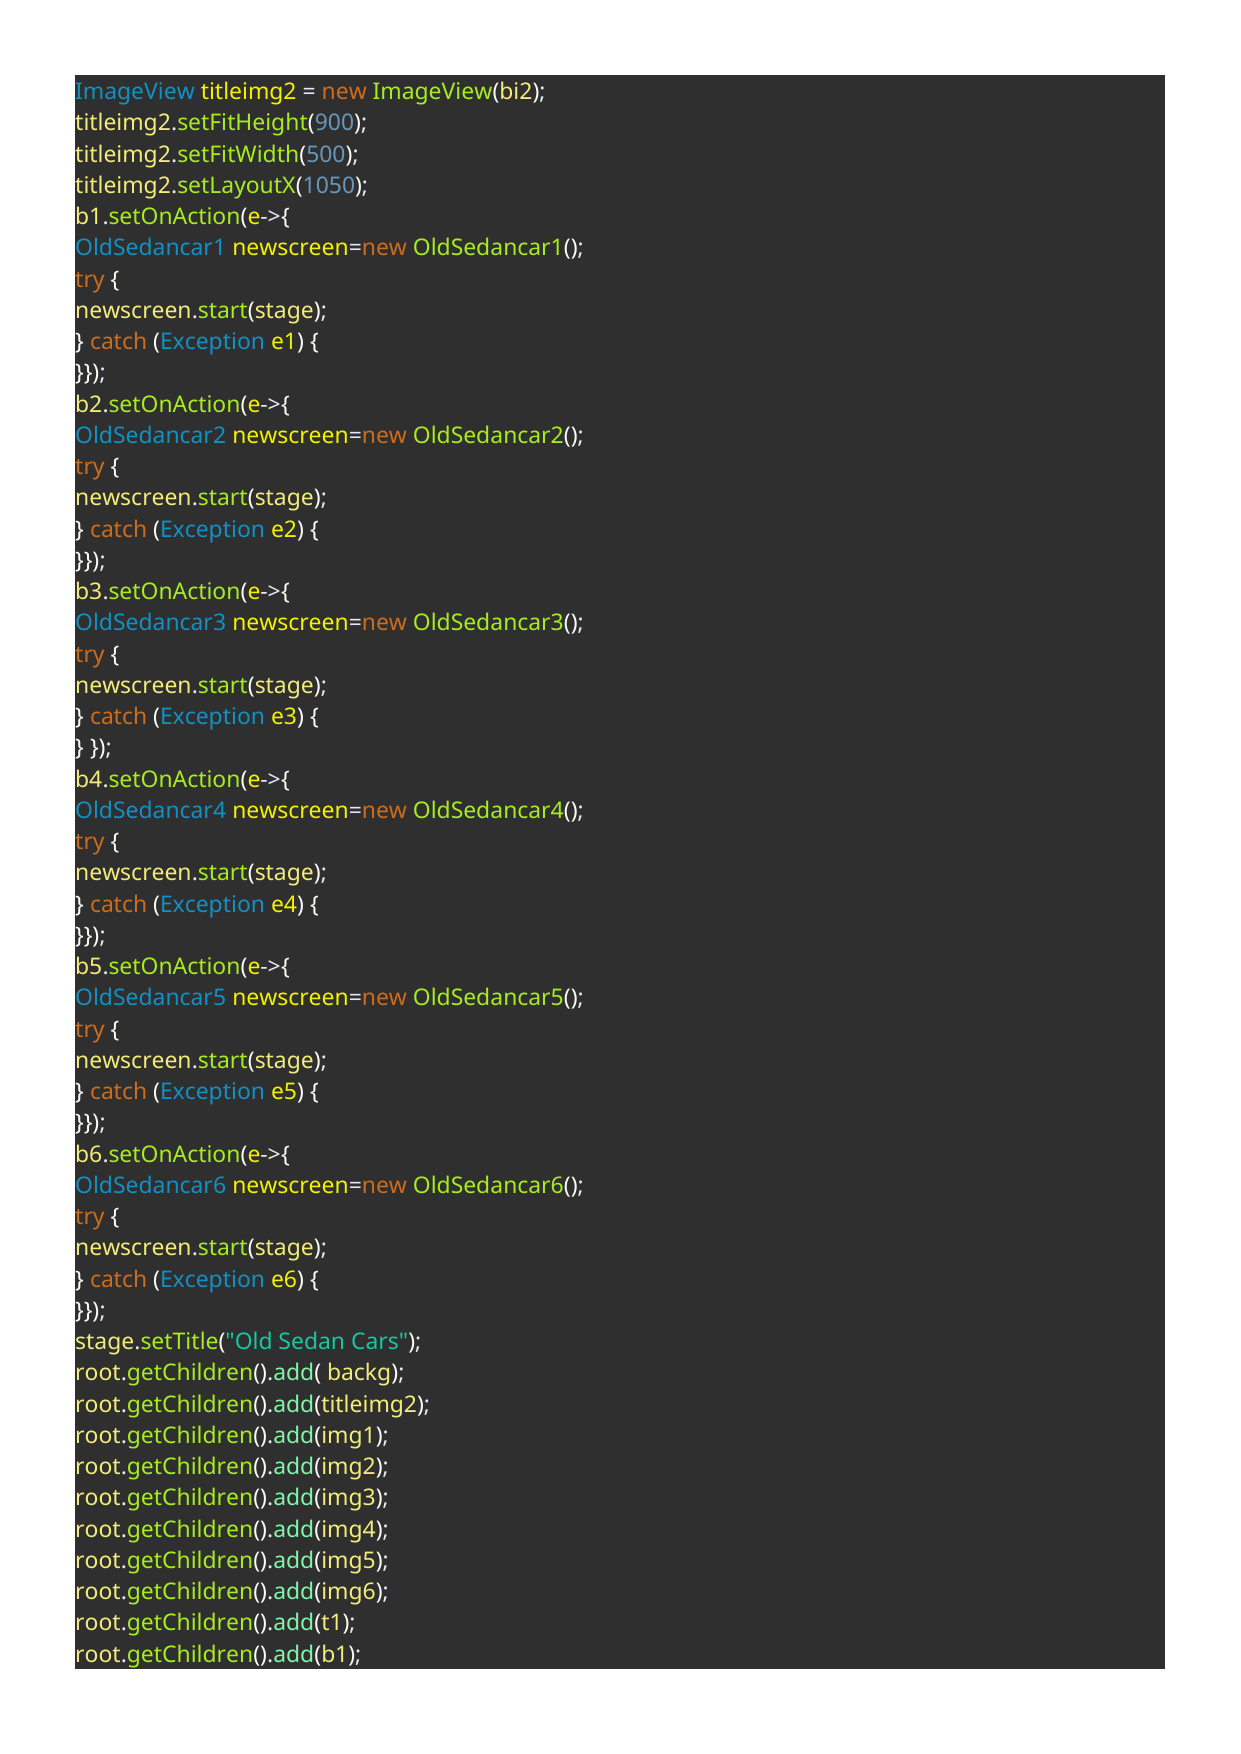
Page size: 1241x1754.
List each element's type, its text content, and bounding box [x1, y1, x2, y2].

text try { [75, 450, 1165, 481]
text root.getChildren().add(t1); [75, 1606, 1165, 1637]
text titleimg2.setFitHeight(900); [75, 106, 1165, 137]
text b4.setOnAction(e->{ [75, 762, 1165, 794]
text newscreen.start(stage); [75, 669, 1165, 700]
text b3.setOnAction(e->{ [75, 575, 1165, 606]
text OldSedancar2 newscreen=new OldSedancar2(); [75, 419, 1165, 450]
text b5.setOnAction(e->{ [75, 950, 1165, 981]
text OldSedancar1 newscreen=new OldSedancar1(); [75, 231, 1165, 262]
text }}); [75, 544, 1165, 575]
text newscreen.start(stage); [75, 294, 1165, 325]
text OldSedancar4 newscreen=new OldSedancar4(); [75, 794, 1165, 825]
text try { [75, 825, 1165, 856]
text b2.setOnAction(e->{ [75, 387, 1165, 419]
text newscreen.start(stage); [75, 1044, 1165, 1075]
text titleimg2.setLayoutX(1050); [75, 169, 1165, 200]
text OldSedancar3 newscreen=new OldSedancar3(); [75, 606, 1165, 637]
text root.getChildren().add(img1); [75, 1419, 1165, 1450]
text }}); [75, 356, 1165, 387]
text try { [75, 637, 1165, 669]
text }}); [75, 1106, 1165, 1137]
text root.getChildren().add( backg); [75, 1356, 1165, 1387]
text } catch (Exception e1) { [75, 325, 1165, 356]
text root.getChildren().add(b1); [75, 1637, 1165, 1669]
text ImageView titleimg2 = new ImageView(bi2); [75, 75, 1165, 106]
text } catch (Exception e2) { [75, 512, 1165, 544]
text } catch (Exception e5) { [75, 1075, 1165, 1106]
text } catch (Exception e6) { [75, 1262, 1165, 1294]
text }}); [75, 1294, 1165, 1325]
text OldSedancar5 newscreen=new OldSedancar5(); [75, 981, 1165, 1012]
text b6.setOnAction(e->{ [75, 1137, 1165, 1169]
text titleimg2.setFitWidth(500); [75, 137, 1165, 169]
text root.getChildren().add(img4); [75, 1512, 1165, 1544]
text stage.setTitle("Old Sedan Cars"); [75, 1325, 1165, 1356]
text } }); [75, 731, 1165, 762]
text try { [75, 262, 1165, 294]
text root.getChildren().add(titleimg2); [75, 1387, 1165, 1419]
text }}); [75, 919, 1165, 950]
text root.getChildren().add(img6); [75, 1575, 1165, 1606]
text root.getChildren().add(img3); [75, 1481, 1165, 1512]
text OldSedancar6 newscreen=new OldSedancar6(); [75, 1169, 1165, 1200]
text newscreen.start(stage); [75, 481, 1165, 512]
text newscreen.start(stage); [75, 856, 1165, 887]
text root.getChildren().add(img2); [75, 1450, 1165, 1481]
text b1.setOnAction(e->{ [75, 200, 1165, 231]
text } catch (Exception e4) { [75, 887, 1165, 919]
text root.getChildren().add(img5); [75, 1544, 1165, 1575]
text try { [75, 1200, 1165, 1231]
text } catch (Exception e3) { [75, 700, 1165, 731]
text newscreen.start(stage); [75, 1231, 1165, 1262]
text try { [75, 1012, 1165, 1044]
